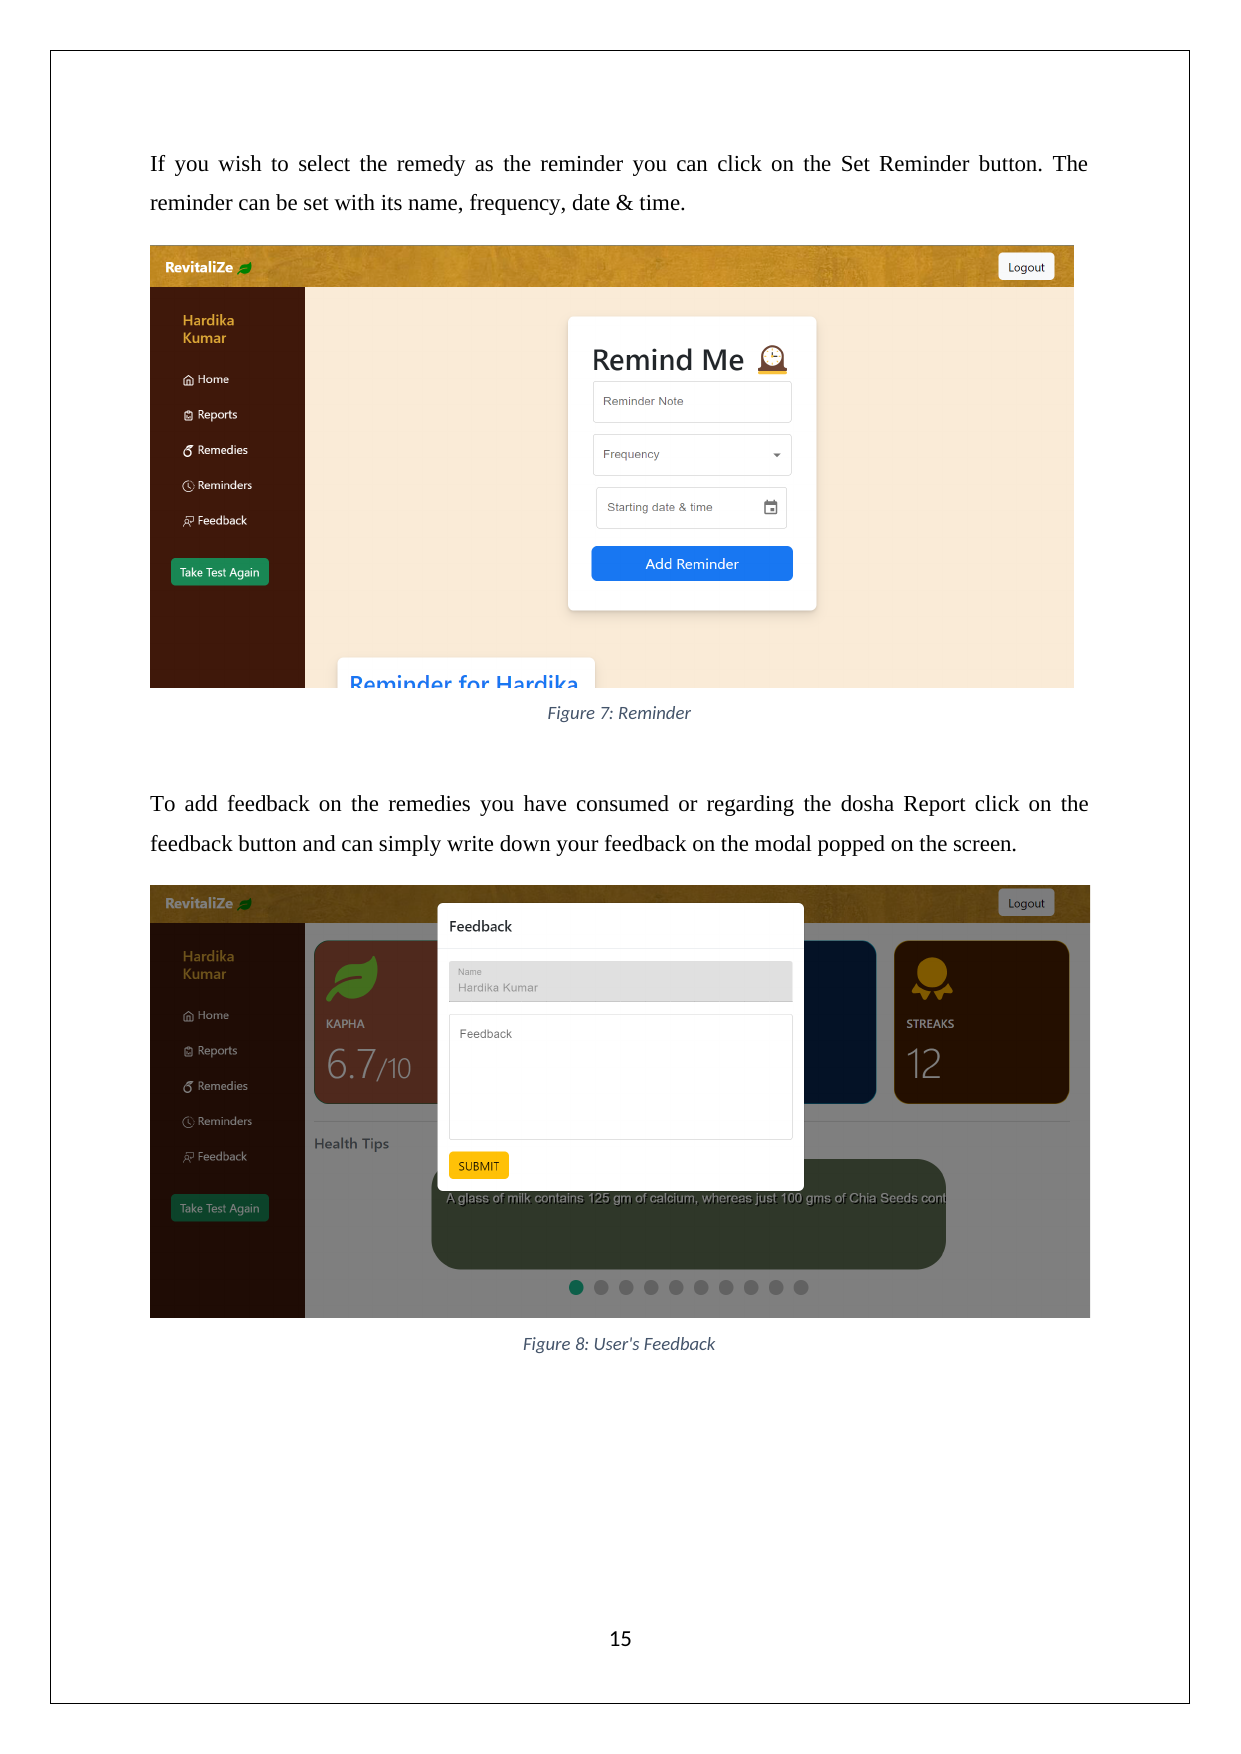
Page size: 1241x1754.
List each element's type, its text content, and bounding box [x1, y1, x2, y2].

picture [150, 885, 1091, 1318]
text If you wish to select the remedy as the reminder you can click on the Set Reminder button. The reminder can be set with its name, frequency, date & time. [150, 150, 1090, 216]
text To add feedback on the remedies you have consumed or regarding the dosha Report click on the feedback button and can simply write down your feedback on the modal popped on the screen. [150, 790, 1090, 856]
picture [150, 245, 1074, 688]
